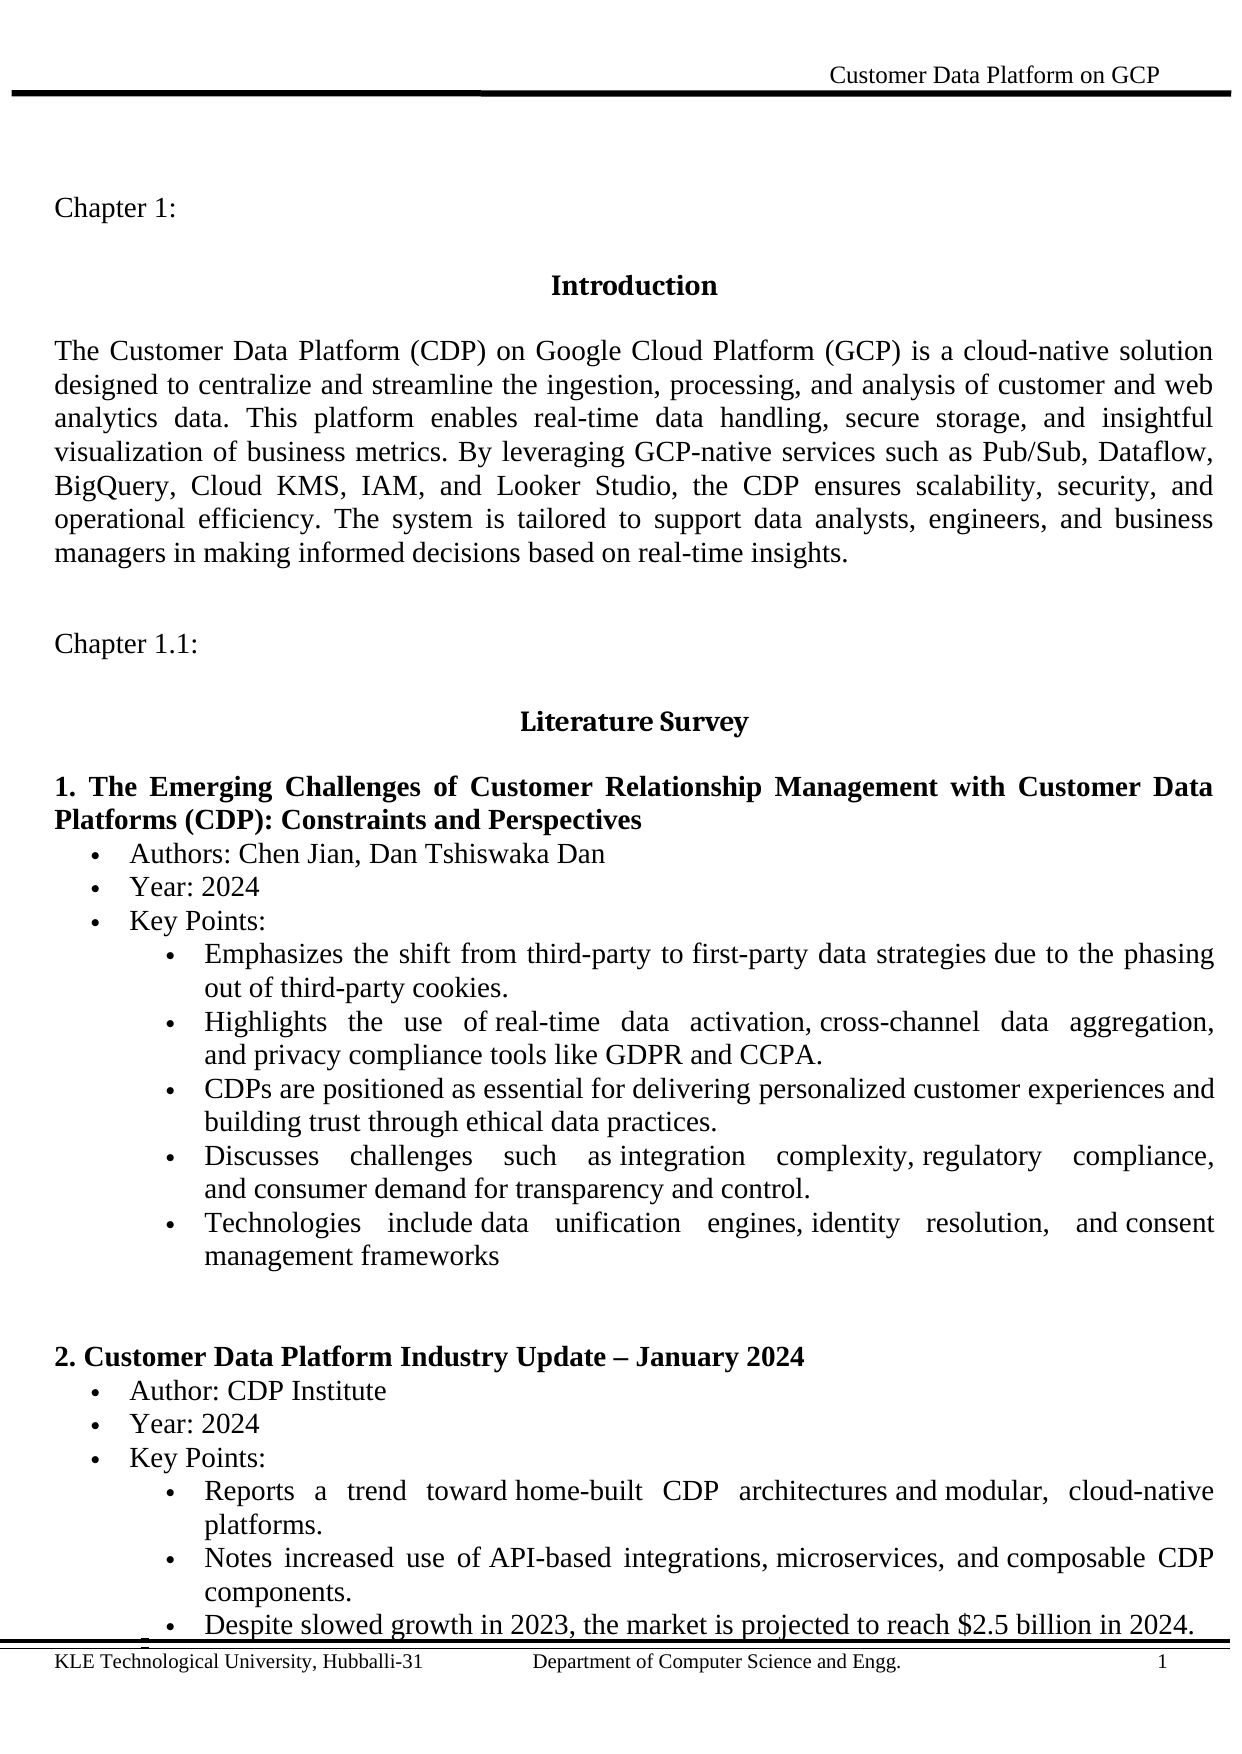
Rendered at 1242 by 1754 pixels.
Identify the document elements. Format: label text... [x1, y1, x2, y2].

text Chapter 1.1: [54, 626, 1214, 659]
list Year: 2024 [92, 869, 1214, 903]
text 1. The Emerging Challenges of Customer Relationship Management with Customer Data Platforms (CDP): Constraints and Perspectives [54, 769, 1214, 836]
list Year: 2024 [92, 1406, 1214, 1440]
list CDPs are positioned as essential for delivering personalized customer experiences and building trust through ethical data practices. [167, 1071, 1214, 1138]
list Author: CDP Institute [92, 1373, 1214, 1406]
list Authors: Chen Jian, Dan Tshiswaka Dan [92, 836, 1214, 869]
list Highlights the use of real-time data activation, cross-channel data aggregation, and privacy compliance tools like GDPR and CCPA. [167, 1004, 1214, 1071]
list Discusses challenges such as integration complexity, regulatory compliance, and consumer demand for transparency and control. [167, 1138, 1214, 1205]
list Key Points: [92, 1440, 1214, 1473]
text Chapter 1: [54, 190, 1214, 224]
text 2. Customer Data Platform Industry Update – January 2024 [54, 1339, 1214, 1373]
list Despite slowed growth in 2023, the market is projected to reach $2.5 billion in 2024. [167, 1607, 1214, 1641]
list Reports a trend toward home-built CDP architectures and modular, cloud-native platforms. [167, 1473, 1214, 1540]
list Key Points: [92, 903, 1214, 937]
subtitle Literature Survey [54, 705, 1214, 739]
list Notes increased use of API-based integrations, microservices, and composable CDP components. [167, 1540, 1214, 1607]
subtitle Introduction [54, 269, 1214, 303]
list Technologies include data unification engines, identity resolution, and consent management frameworks [167, 1205, 1214, 1272]
text The Customer Data Platform (CDP) on Google Cloud Platform (GCP) is a cloud-native solution designed to centralize and streamline the ingestion, processing, and analysis of customer and web analytics data. This platform enables real-time data handling, secure storage, and insightful visualization of business metrics. By leveraging GCP-native services such as Pub/Sub, Dataflow, BigQuery, Cloud KMS, IAM, and Looker Studio, the CDP ensures scalability, security, and operational efficiency. The system is tailored to support data analysts, engineers, and business managers in making informed decisions based on real-time insights. [54, 333, 1214, 568]
list Emphasizes the shift from third-party to first-party data strategies due to the phasing out of third-party cookies. [167, 937, 1214, 1004]
